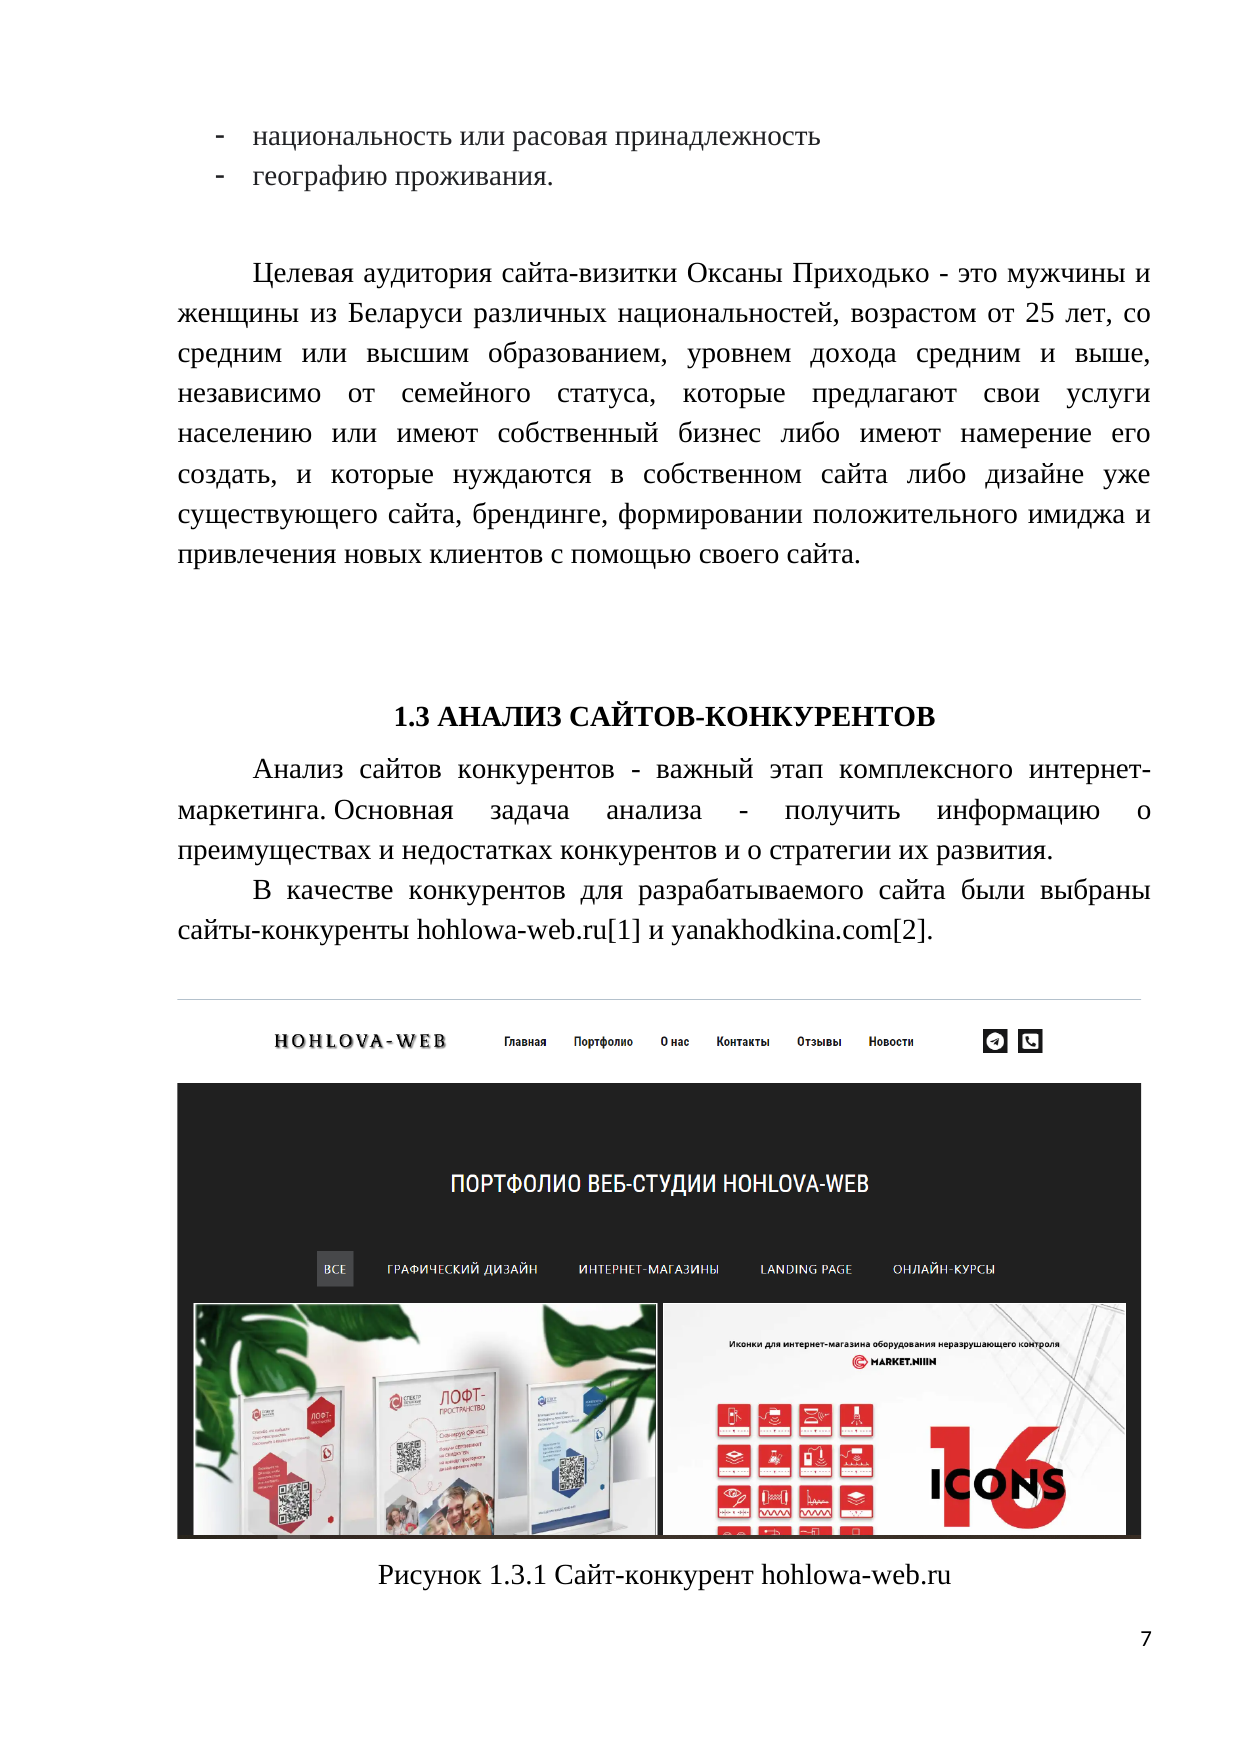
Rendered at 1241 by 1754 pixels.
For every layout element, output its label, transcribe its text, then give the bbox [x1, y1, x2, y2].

text 1.3 АНАЛИЗ САЙТОВ-КОНКУРЕНТОВ [177, 699, 1152, 732]
picture [177, 999, 1142, 1539]
text Рисунок 1.3.1 Сайт-конкурент hohlowa-web.ru [177, 1557, 1152, 1591]
list национальность или расовая принадлежность [215, 118, 1152, 152]
text В качестве конкурентов для разрабатываемого сайта были выбраны сайты-конкуренты hohlowa-web.ru[1] и yanakhodkina.com[2]. [177, 872, 1152, 946]
list географию проживания. [215, 158, 1152, 192]
text Анализ сайтов конкурентов - важный этап комплексного интернет-маркетинга. Основная задача анализа - получить информацию о преимуществах и недостатках конкурентов и о стратегии их развития. [177, 752, 1152, 866]
text Целевая аудитория сайта-визитки Оксаны Приходько - это мужчины и женщины из Беларуси различных национальностей, возрастом от 25 лет, со средним или высшим образованием, уровнем дохода средним и выше, независимо от семейного статуса, которые предлагают свои услуги населению или имеют собственный бизнес либо имеют намерение его создать, и которые нуждаются в собственном сайта либо дизайне уже существующего сайта, брендинге, формировании положительного имиджа и привлечения новых клиентов с помощью своего сайта. [177, 255, 1152, 570]
